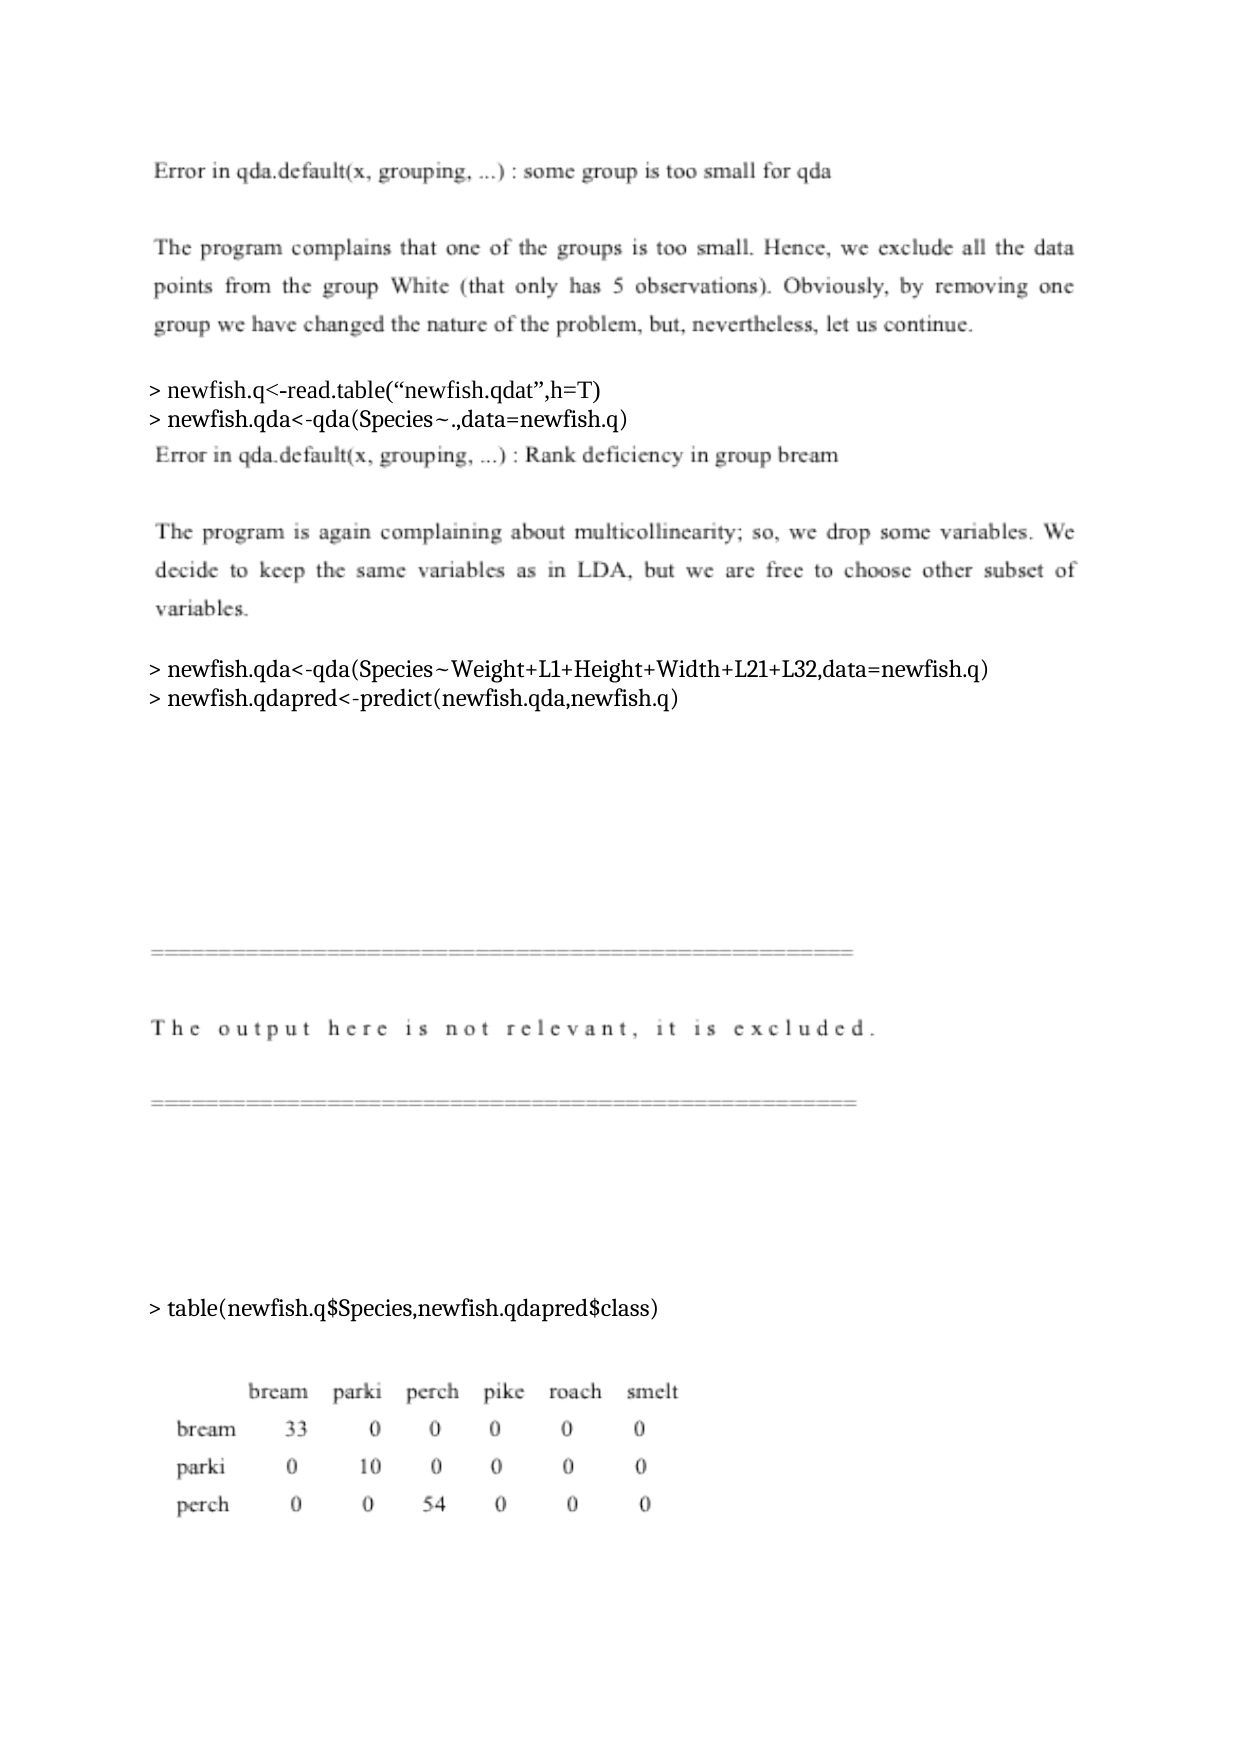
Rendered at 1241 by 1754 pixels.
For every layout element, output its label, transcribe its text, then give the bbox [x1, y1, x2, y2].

picture [147, 433, 1085, 627]
text > table(newfish.q$Species,newfish.qdapred$class) [148, 1294, 1138, 1323]
text > newfish.qdapred<-predict(newfish.qda,newfish.q) [148, 684, 1138, 712]
text > newfish.qda<-qda(Species~.,data=newfish.q) [148, 405, 1138, 433]
picture [147, 1351, 685, 1529]
picture [147, 150, 1081, 347]
text > newfish.q<-read.table(“newfish.qdat”,h=T) [148, 375, 1138, 405]
picture [147, 712, 915, 1295]
text > newfish.qda<-qda(Species~Weight+L1+Height+Width+L21+L32,data=newfish.q) [148, 655, 1138, 684]
